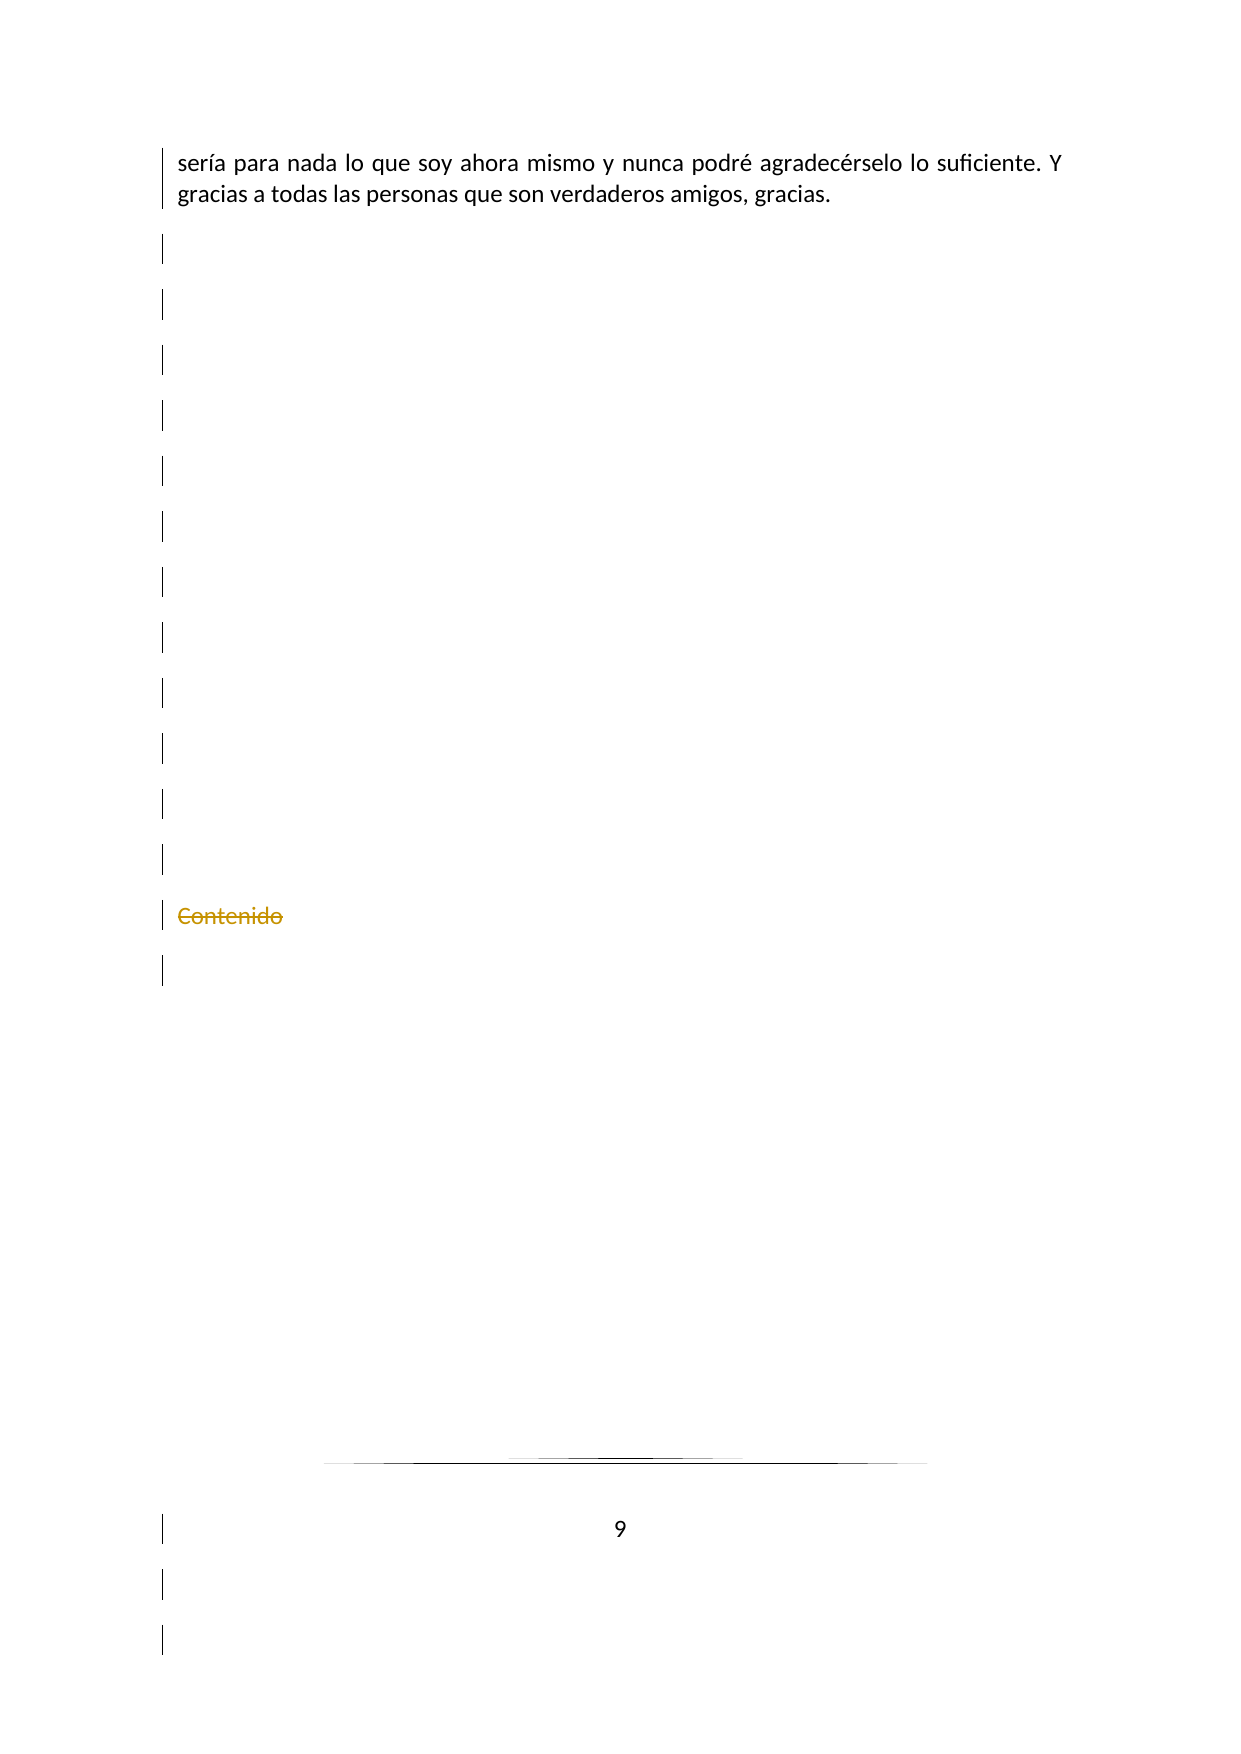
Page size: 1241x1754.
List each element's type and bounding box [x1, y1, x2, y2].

text [177, 148, 1063, 209]
